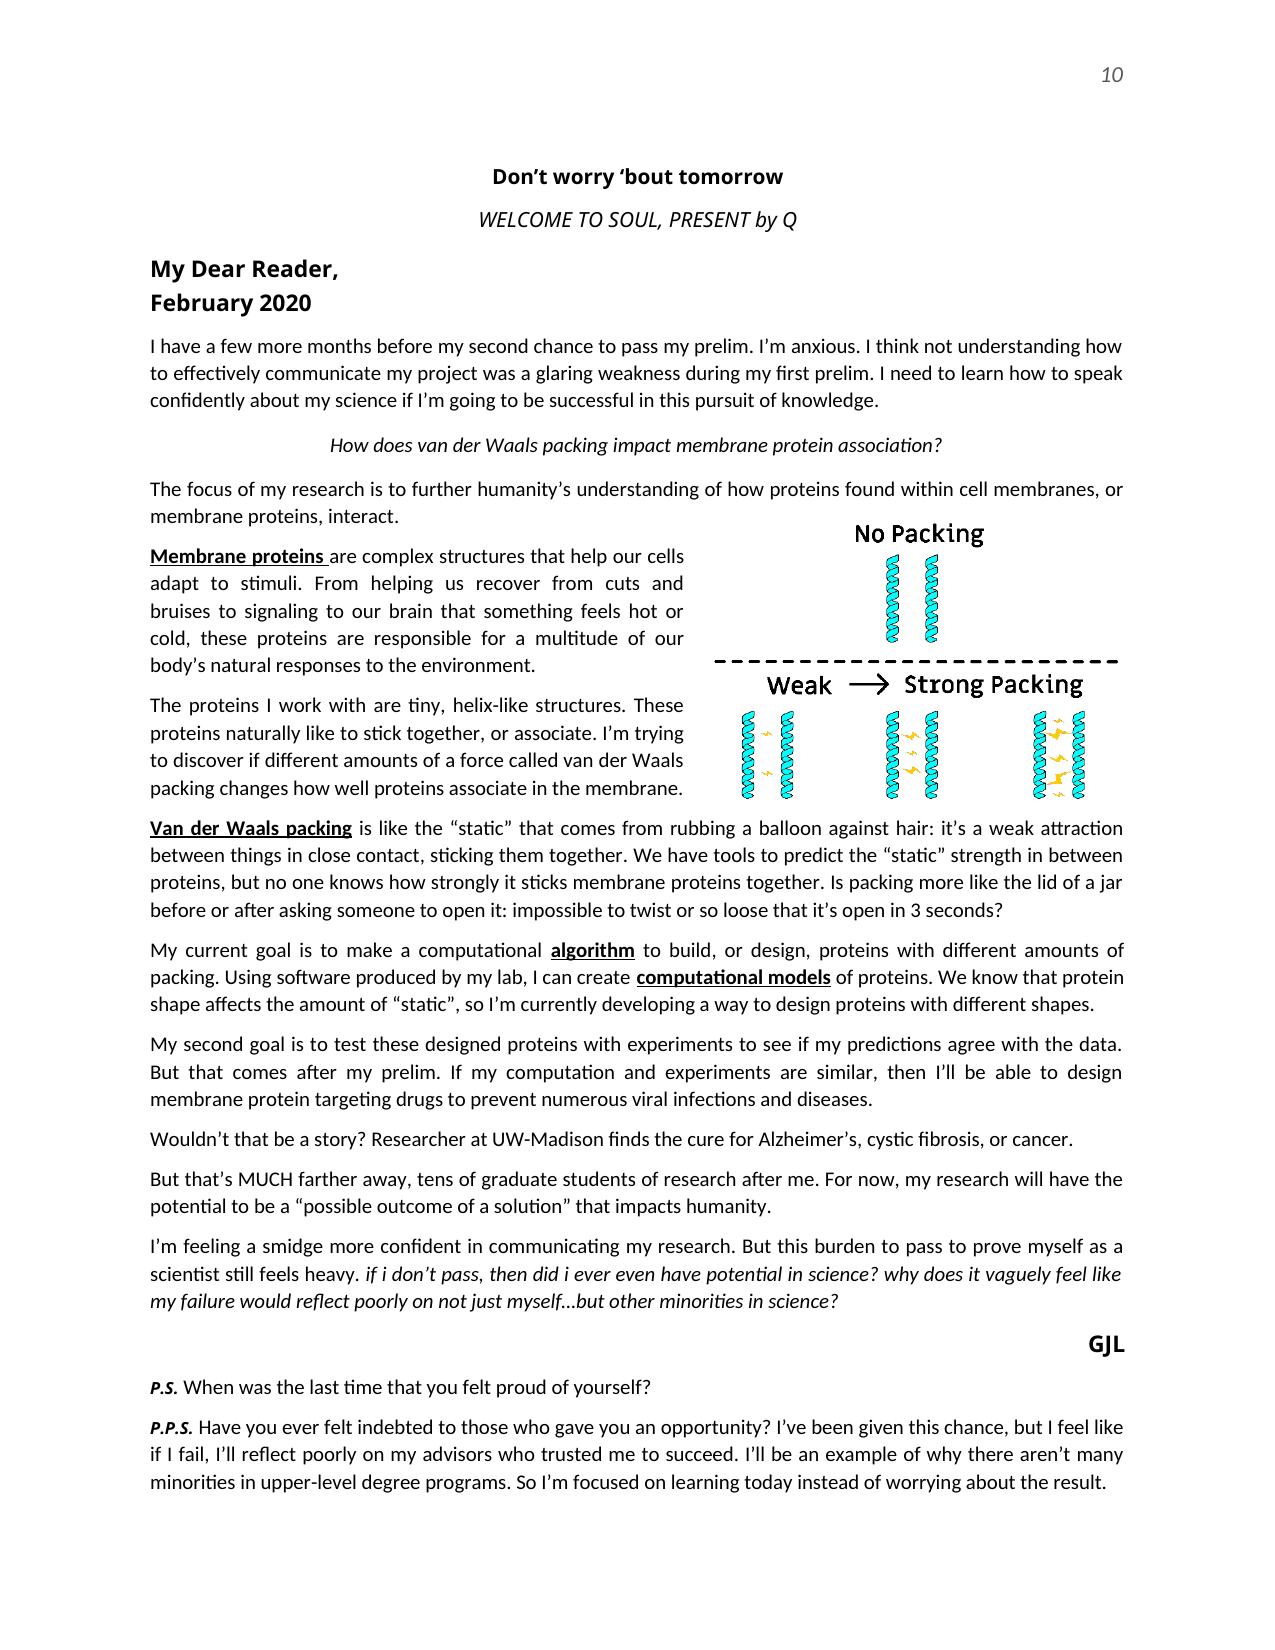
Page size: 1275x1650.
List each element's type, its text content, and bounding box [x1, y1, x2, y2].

picture [703, 511, 1126, 813]
text But that’s MUCH farther away, tens of graduate students of research after me. For now, my research will have the potential to be a “possible outcome of a solution” that impacts humanity. [150, 1166, 1125, 1219]
text P.P.S. Have you ever felt indebted to those who gave you an opportunity? I’ve been given this chance, but I feel like if I fail, I’ll reflect poorly on my advisors who trusted me to succeed. I’ll be an example of why there aren’t many minorities in upper-level degree programs. So I’m focused on learning today instead of worrying about the result. [150, 1414, 1125, 1494]
text My Dear Reader, February 2020 [150, 253, 1125, 318]
text My second goal is to test these designed proteins with experiments to see if my predictions agree with the data. But that comes after my prelim. If my computation and experiments are similar, then I’ll be able to design membrane protein targeting drugs to prevent numerous viral infections and diseases. [150, 1031, 1125, 1112]
text The proteins I work with are tiny, helix-like structures. These proteins naturally like to stick together, or associate. I’m trying to discover if different amounts of a force called van der Waals packing changes how well proteins associate in the membrane. [150, 693, 703, 800]
text GJL [150, 1328, 1125, 1359]
text Wouldn’t that be a story? Researcher at UW-Madison finds the cure for Alzheimer’s, cystic fibrosis, or cancer. [150, 1126, 1125, 1152]
text Membrane proteins are complex structures that help our cells adapt to stimuli. From helping us recover from cuts and bruises to signaling to our brain that something feels hot or cold, these proteins are responsible for a multitude of our body’s natural responses to the environment. [150, 543, 703, 678]
text The focus of my research is to further humanity’s understanding of how proteins found within cell membranes, or membrane proteins, interact. [150, 476, 1125, 529]
text WELCOME TO SOUL, PRESENT by Q [150, 206, 1125, 234]
text I’m feeling a smidge more confident in communicating my research. But this burden to pass to prove myself as a scientist still feels heavy. if i don’t pass, then did i ever even have potential in science? why does it vaguely feel like my failure would reflect poorly on not just myself…but other minorities in science? [150, 1233, 1125, 1313]
text My current goal is to make a computational algorithm to build, or design, proteins with different amounts of packing. Using software produced by my lab, I can create computational models of proteins. We know that protein shape affects the amount of “static”, so I’m currently developing a way to design proteins with different shapes. [150, 937, 1125, 1017]
text P.S. When was the last time that you felt proud of yourself? [150, 1374, 1125, 1400]
text How does van der Waals packing impact membrane protein association? [150, 432, 1125, 457]
text Van der Waals packing is like the “static” that comes from rubbing a balloon against hair: it’s a weak attraction between things in close contact, sticking them together. We have tools to predict the “static” strength in between proteins, but no one knows how strongly it sticks membrane proteins together. Is packing more like the lid of a jar before or after asking someone to open it: impossible to twist or so loose that it’s open in 3 seconds? [150, 815, 1125, 922]
text Don’t worry ‘bout tomorrow [150, 162, 1125, 191]
text I have a few more months before my second chance to pass my prelim. I’m anxious. I think not understanding how to effectively communicate my project was a glaring weakness during my first prelim. I need to learn how to speak confidently about my science if I’m going to be successful in this pursuit of knowledge. [150, 333, 1125, 413]
